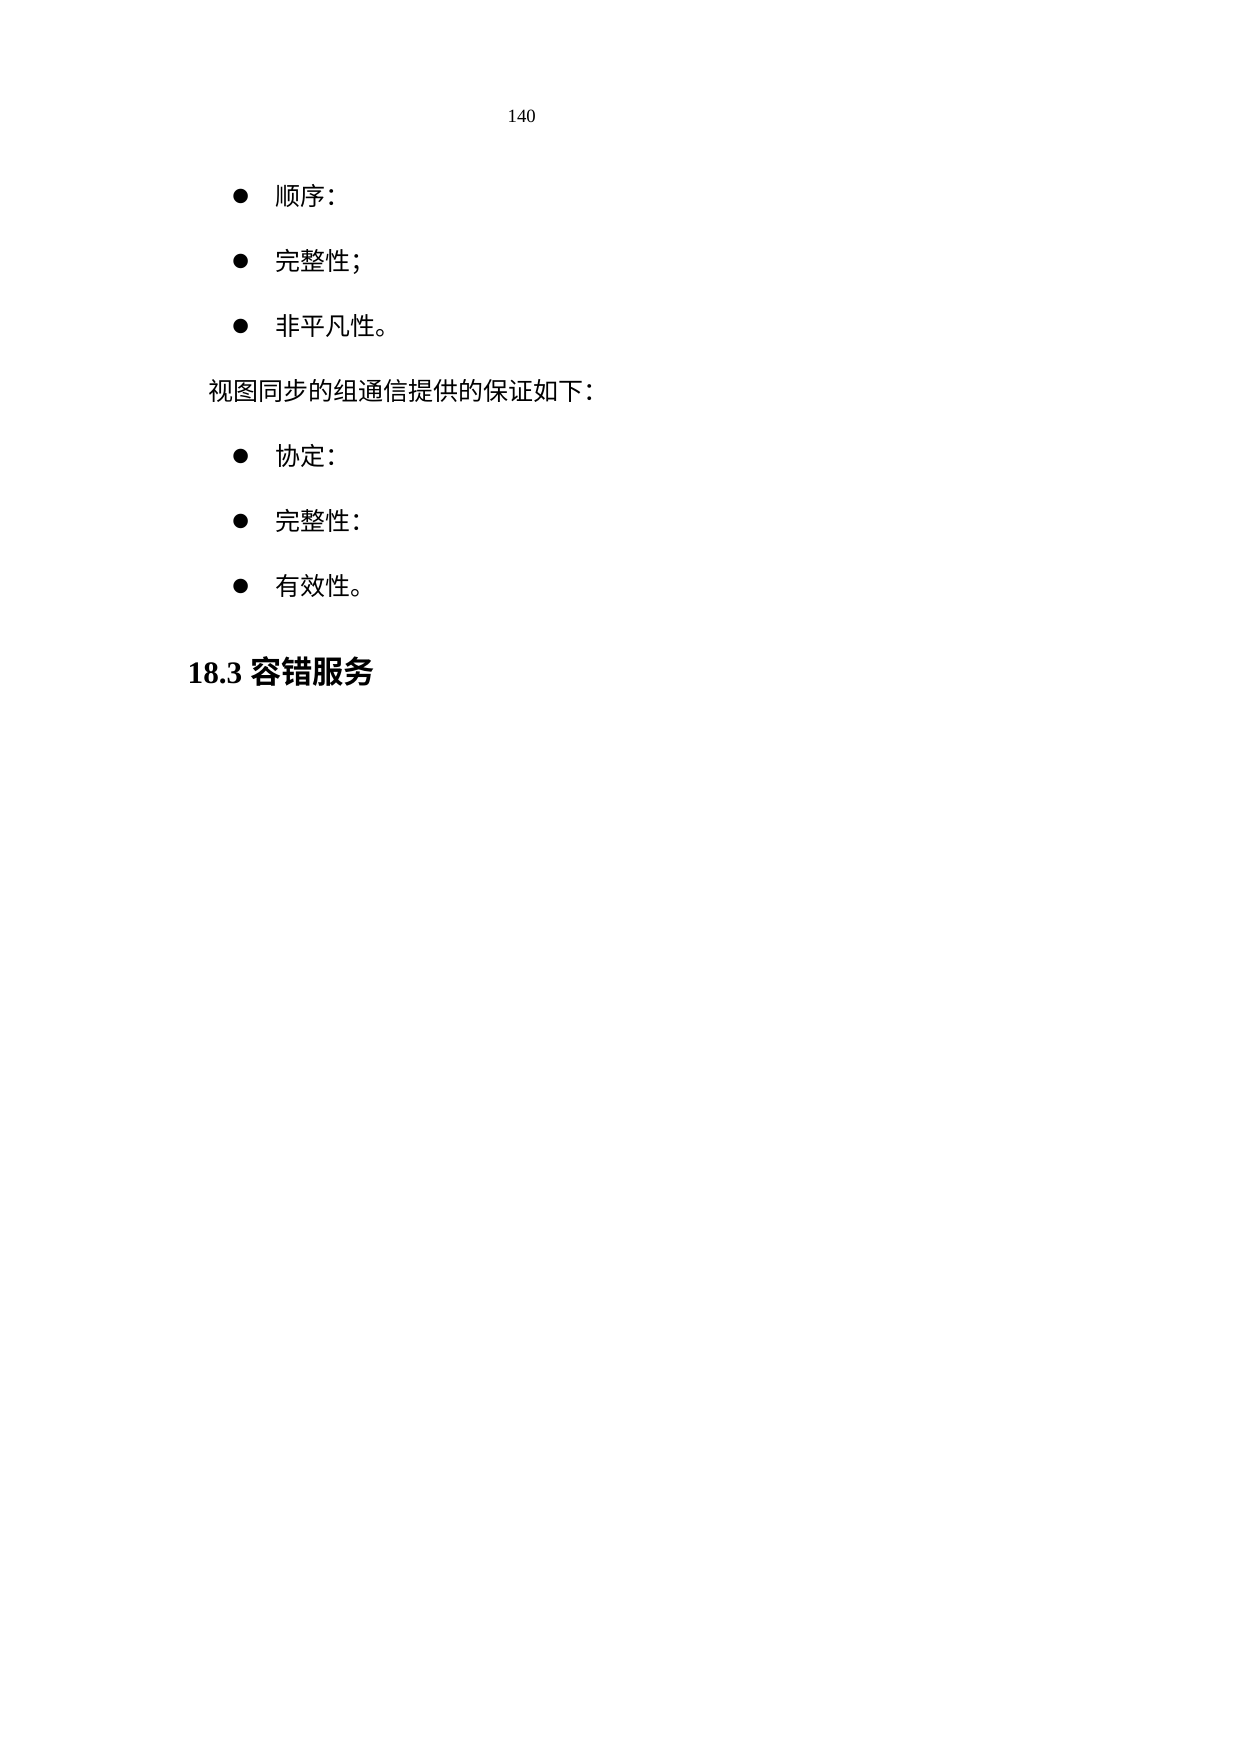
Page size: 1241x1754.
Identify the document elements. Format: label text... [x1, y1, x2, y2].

subtitle 18.3 容错服务 [187, 638, 1053, 703]
list 顺序： [231, 162, 1053, 227]
list 协定： [231, 422, 1053, 487]
list 有效性。 [231, 552, 1053, 617]
list 非平凡性。 [231, 292, 1053, 357]
list 完整性： [231, 487, 1053, 552]
list 完整性； [231, 227, 1053, 292]
text 视图同步的组通信提供的保证如下： [187, 357, 1053, 422]
